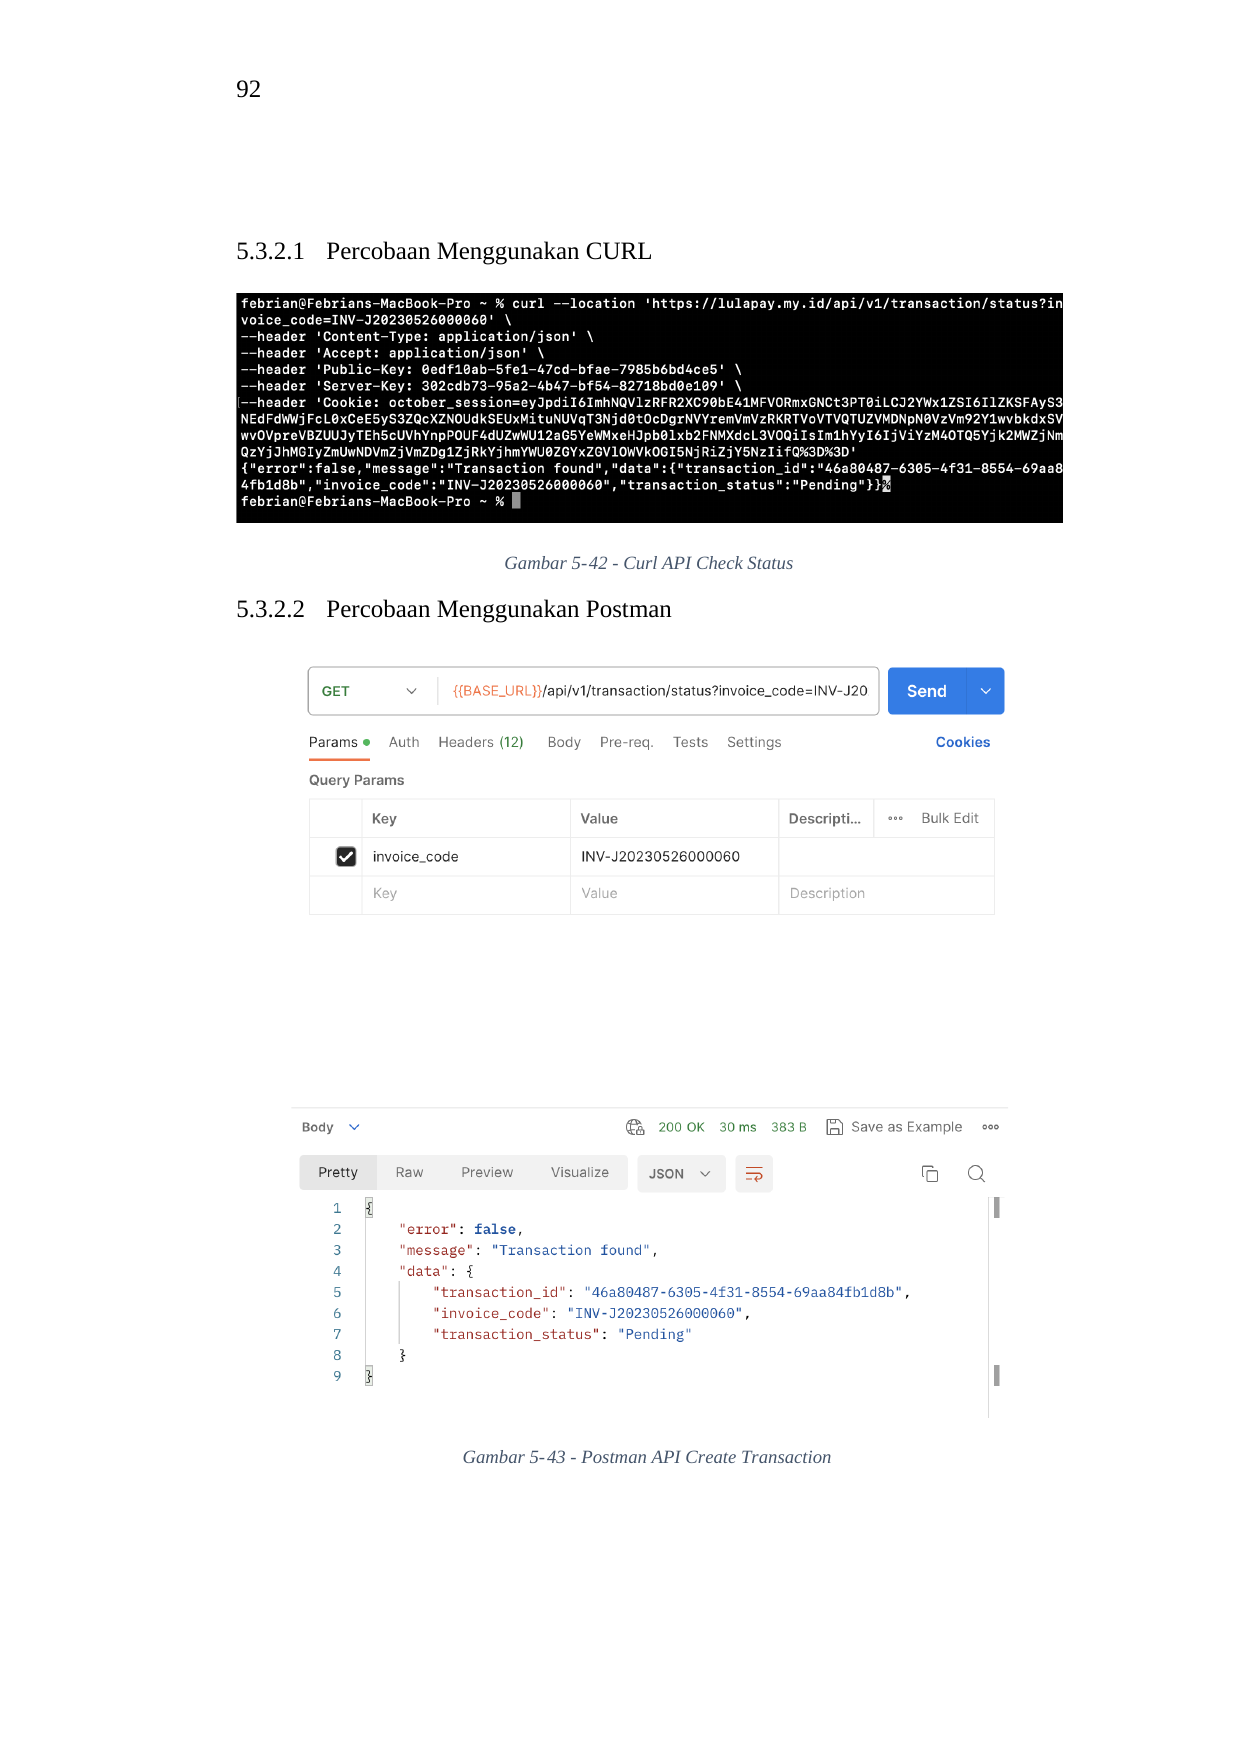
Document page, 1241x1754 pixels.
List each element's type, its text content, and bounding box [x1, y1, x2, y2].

subtitle Percobaan Menggunakan CURL [236, 236, 1063, 265]
picture [291, 651, 1009, 1418]
picture [236, 293, 1063, 523]
subtitle Percobaan Menggunakan Postman [236, 594, 1063, 623]
